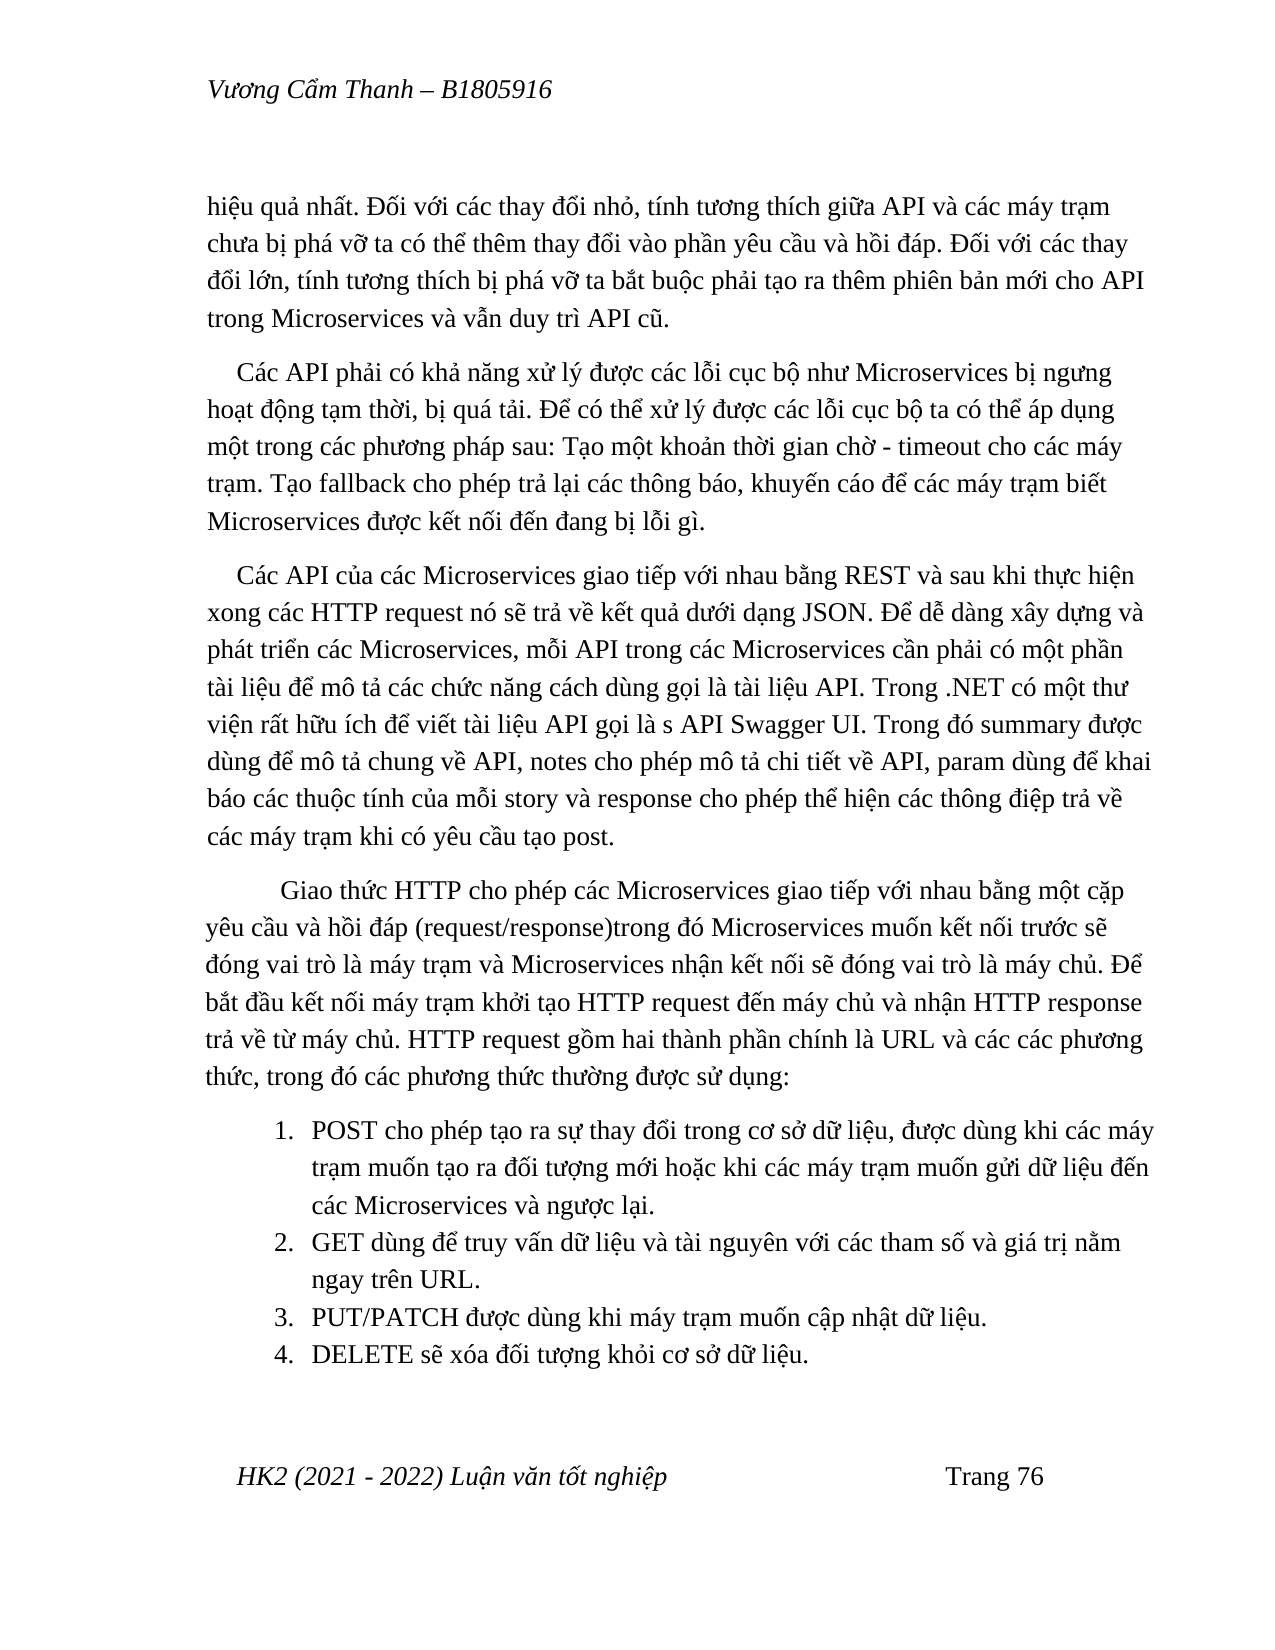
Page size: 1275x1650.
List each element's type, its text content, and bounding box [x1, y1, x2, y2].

list PUT/PATCH được dùng khi máy trạm muốn cập nhật dữ liệu. [274, 1301, 1157, 1332]
text Giao thức HTTP cho phép các Microservices giao tiếp với nhau bằng một cặp yêu cầu và hồi đáp (request/response)trong đó Microservices muốn kết nối trước sẽ đóng vai trò là máy trạm và Microservices nhận kết nối sẽ đóng vai trò là máy chủ. Để bắt đầu kết nối máy trạm khởi tạo HTTP request đến máy chủ và nhận HTTP response trả về từ máy chủ. HTTP request gồm hai thành phần chính là URL và các các phương thức, trong đó các phương thức thường được sử dụng: [205, 874, 1156, 1091]
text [207, 190, 1157, 333]
text Các API phải có khả năng xử lý được các lỗi cục bộ như Microservices bị ngưng hoạt động tạm thời, bị quá tải. Để có thể xử lý được các lỗi cục bộ ta có thể áp dụng một trong các phương pháp sau: Tạo một khoản thời gian chờ - timeout cho các máy trạm. Tạo fallback cho phép trả lại các thông báo, khuyến cáo để các máy trạm biết Microservices được kết nối đến đang bị lỗi gì. [207, 356, 1157, 536]
list POST cho phép tạo ra sự thay đổi trong cơ sở dữ liệu, được dùng khi các máy trạm muốn tạo ra đối tượng mới hoặc khi các máy trạm muốn gửi dữ liệu đến các Microservices và ngược lại. [274, 1114, 1157, 1220]
text Các API của các Microservices giao tiếp với nhau bằng REST và sau khi thực hiện xong các HTTP request nó sẽ trả về kết quả dưới dạng JSON. Để dễ dàng xây dựng và phát triển các Microservices, mỗi API trong các Microservices cần phải có một phần tài liệu để mô tả các chức năng cách dùng gọi là tài liệu API. Trong .NET có một thư viện rất hữu ích để viết tài liệu API gọi là s API Swagger UI. Trong đó summary được dùng để mô tả chung về API, notes cho phép mô tả chi tiết về API, param dùng để khai báo các thuộc tính của mỗi story và response cho phép thể hiện các thông điệp trả về các máy trạm khi có yêu cầu tạo post. [207, 559, 1157, 851]
list DELETE sẽ xóa đối tượng khỏi cơ sở dữ liệu. [274, 1338, 1157, 1369]
list GET dùng để truy vấn dữ liệu và tài nguyên với các tham số và giá trị nằm ngay trên URL. [274, 1226, 1157, 1294]
